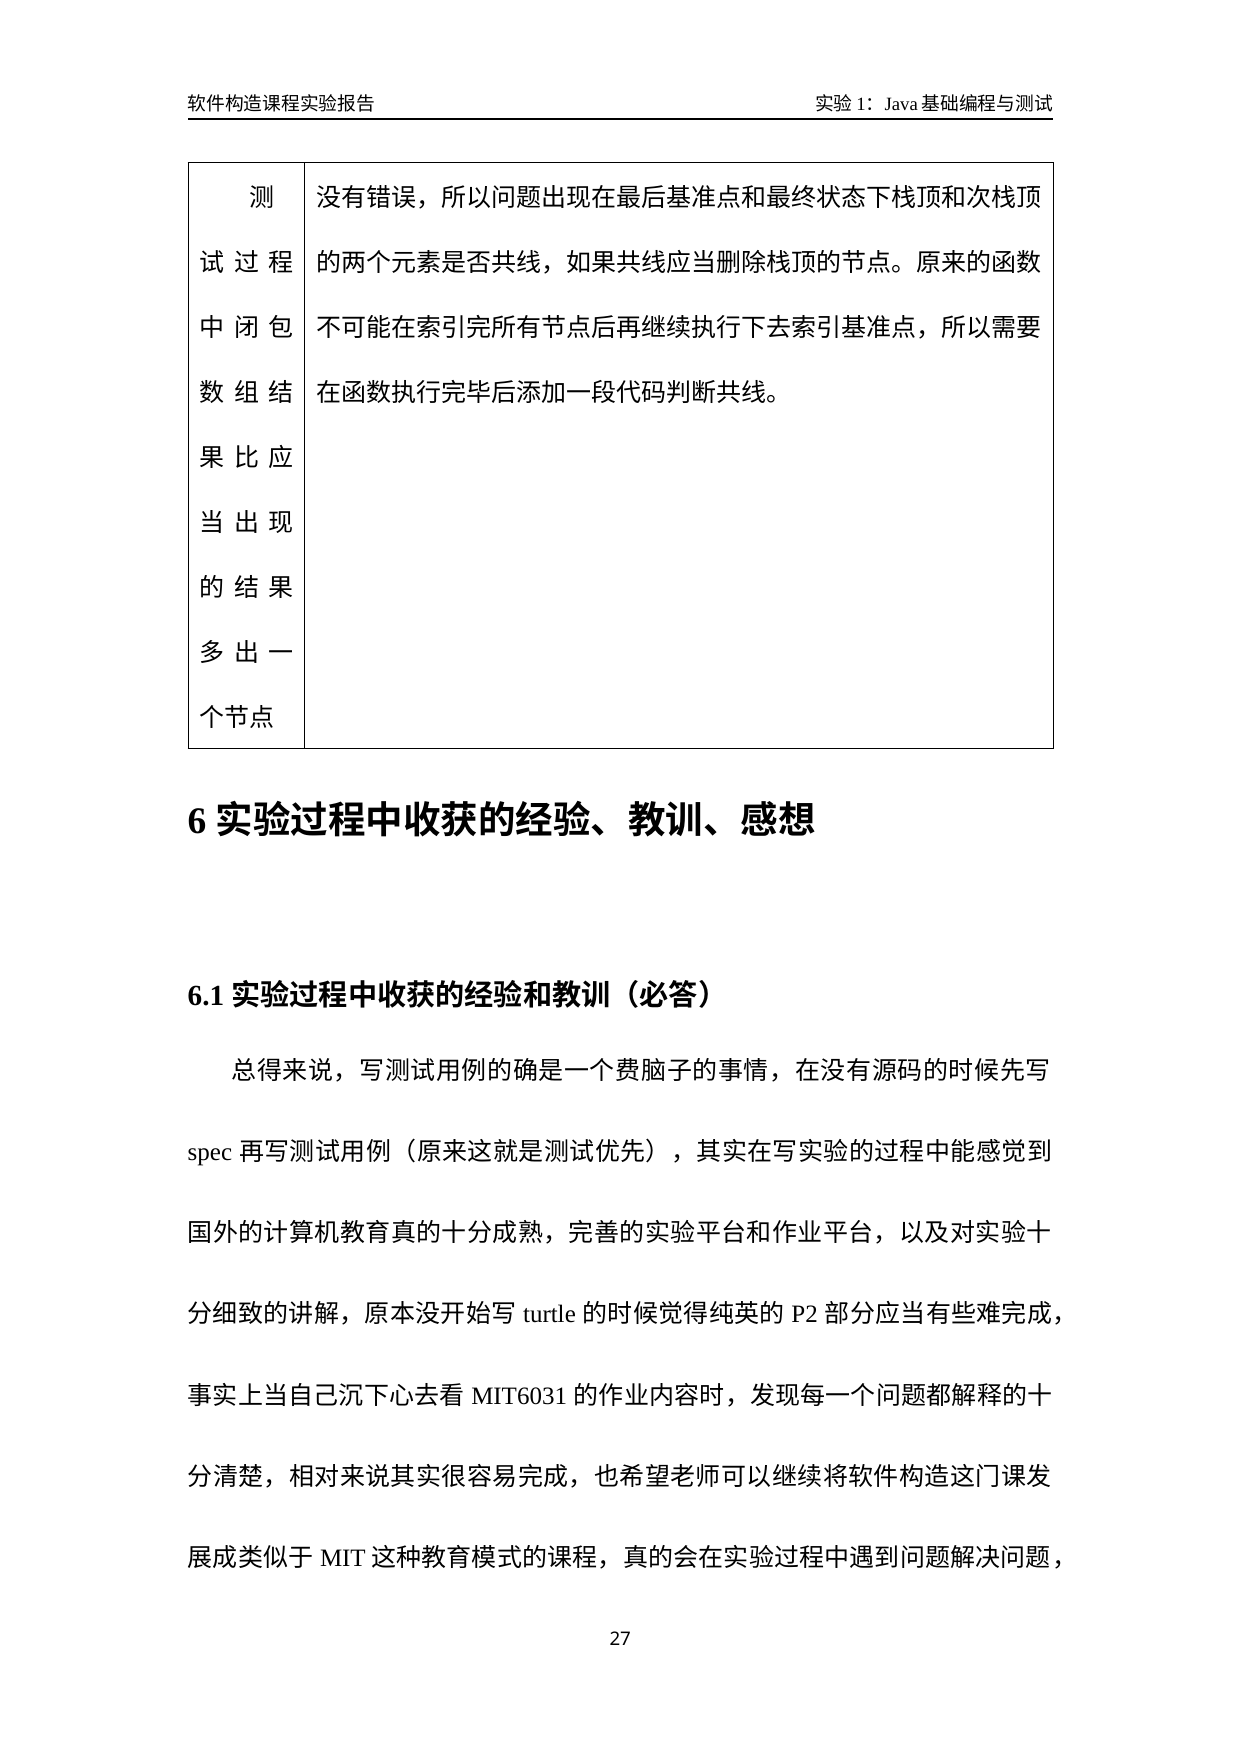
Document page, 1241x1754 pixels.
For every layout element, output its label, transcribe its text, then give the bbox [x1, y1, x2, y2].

subtitle 实验过程中收获的经验、教训、感想 [187, 784, 1053, 849]
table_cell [189, 163, 304, 748]
subtitle 实验过程中收获的经验和教训（必答） [187, 960, 1053, 1025]
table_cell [305, 163, 1053, 748]
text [187, 1036, 1053, 1588]
